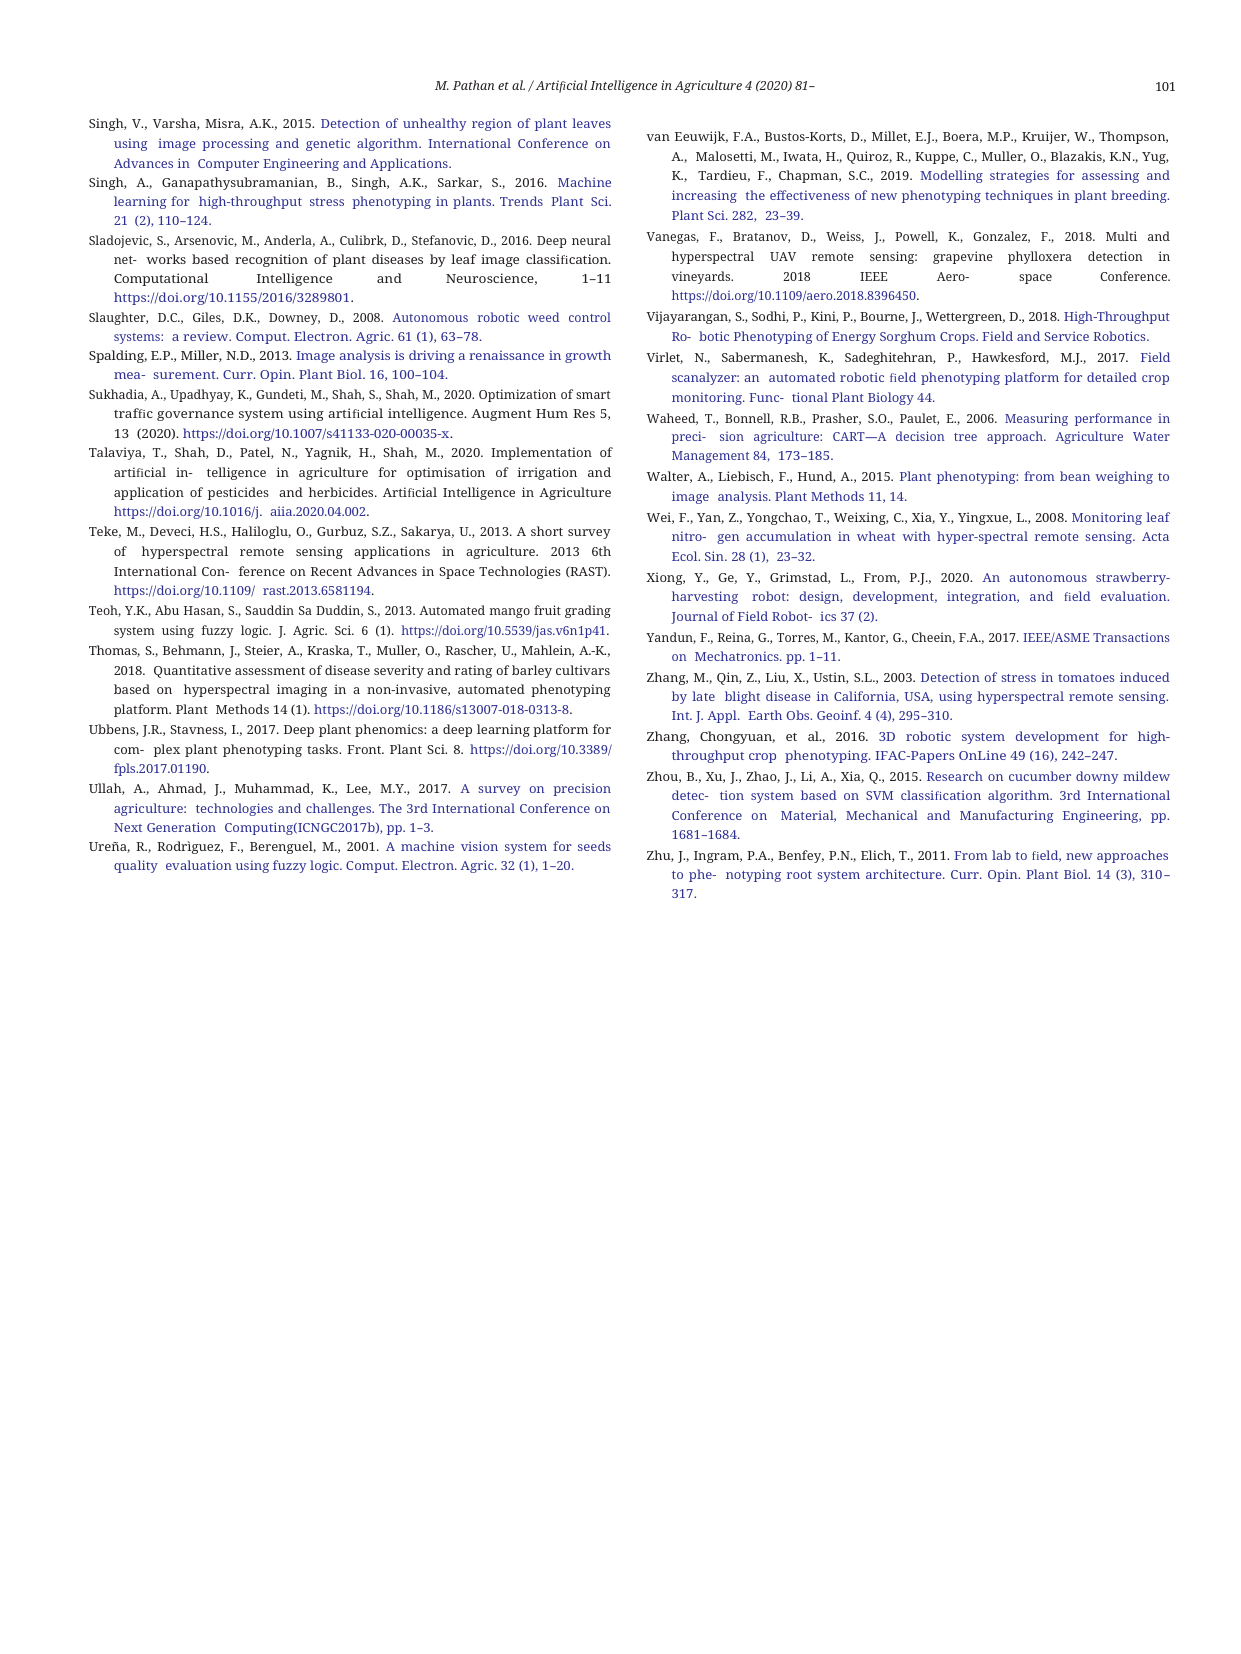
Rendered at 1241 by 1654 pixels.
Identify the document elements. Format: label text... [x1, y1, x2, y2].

text van Eeuwijk, F.A., Bustos-Korts, D., Millet, E.J., Boera, M.P., Kruijer, W., Thompson, A., Malosetti, M., Iwata, H., Quiroz, R., Kuppe, C., Muller, O., Blazakis, K.N., Yug, K., Tardieu, F., Chapman, S.C., 2019. Modelling strategies for assessing and increasing the effectiveness of new phenotyping techniques in plant breeding. Plant Sci. 282, 23–39. [646, 128, 1170, 224]
text Zhu, J., Ingram, P.A., Benfey, P.N., Elich, T., 2011. From lab to field, new approaches to phe- notyping root system architecture. Curr. Opin. Plant Biol. 14 (3), 310–317. [646, 847, 1170, 902]
text Zhang, Chongyuan, et al., 2016. 3D robotic system development for high-throughput crop phenotyping. IFAC-Papers OnLine 49 (16), 242–247. [646, 728, 1170, 764]
text Zhang, M., Qin, Z., Liu, X., Ustin, S.L., 2003. Detection of stress in tomatoes induced by late blight disease in California, USA, using hyperspectral remote sensing. Int. J. Appl. Earth Obs. Geoinf. 4 (4), 295–310. [646, 669, 1170, 724]
text Slaughter, D.C., Giles, D.K., Downey, D., 2008. Autonomous robotic weed control systems: a review. Comput. Electron. Agric. 61 (1), 63–78. [88, 309, 612, 345]
text Ullah, A., Ahmad, J., Muhammad, K., Lee, M.Y., 2017. A survey on precision agriculture: technologies and challenges. The 3rd International Conference on Next Generation Computing(ICNGC2017b), pp. 1–3. [88, 780, 611, 836]
text Ureña, R., Rodrìguez, F., Berenguel, M., 2001. A machine vision system for seeds quality evaluation using fuzzy logic. Comput. Electron. Agric. 32 (1), 1–20. [88, 838, 612, 874]
text Teke, M., Deveci, H.S., Haliloglu, O., Gurbuz, S.Z., Sakarya, U., 2013. A short survey of hyperspectral remote sensing applications in agriculture. 2013 6th International Con- ference on Recent Advances in Space Technologies (RAST). https://doi.org/10.1109/ rast.2013.6581194. [88, 523, 612, 599]
text Xiong, Y., Ge, Y., Grimstad, L., From, P.J., 2020. An autonomous strawberry-harvesting robot: design, development, integration, and field evaluation. Journal of Field Robot- ics 37 (2). [646, 569, 1170, 625]
text Zhou, B., Xu, J., Zhao, J., Li, A., Xia, Q., 2015. Research on cucumber downy mildew detec- tion system based on SVM classification algorithm. 3rd International Conference on Material, Mechanical and Manufacturing Engineering, pp. 1681–1684. [646, 768, 1170, 843]
text Vanegas, F., Bratanov, D., Weiss, J., Powell, K., Gonzalez, F., 2018. Multi and hyperspectral UAV remote sensing: grapevine phylloxera detection in vineyards. 2018 IEEE Aero- space Conference. https://doi.org/10.1109/aero.2018.8396450. [646, 228, 1170, 304]
text Wei, F., Yan, Z., Yongchao, T., Weixing, C., Xia, Y., Yingxue, L., 2008. Monitoring leaf nitro- gen accumulation in wheat with hyper-spectral remote sensing. Acta Ecol. Sin. 28 (1), 23–32. [646, 509, 1170, 565]
text Thomas, S., Behmann, J., Steier, A., Kraska, T., Muller, O., Rascher, U., Mahlein, A.-K., 2018. Quantitative assessment of disease severity and rating of barley cultivars based on hyperspectral imaging in a non-invasive, automated phenotyping platform. Plant Methods 14 (1). https://doi.org/10.1186/s13007-018-0313-8. [88, 642, 611, 718]
text Ubbens, J.R., Stavness, I., 2017. Deep plant phenomics: a deep learning platform for com- plex plant phenotyping tasks. Front. Plant Sci. 8. https://doi.org/10.3389/ fpls.2017.01190. [88, 721, 612, 778]
text Sladojevic, S., Arsenovic, M., Anderla, A., Culibrk, D., Stefanovic, D., 2016. Deep neural net- works based recognition of plant diseases by leaf image classification. Computational Intelligence and Neuroscience, 1–11 https://doi.org/10.1155/2016/3289801. [88, 232, 612, 306]
text Yandun, F., Reina, G., Torres, M., Kantor, G., Cheein, F.A., 2017. IEEE/ASME Transactions on Mechatronics. pp. 1–11. [646, 629, 1170, 665]
text Singh, V., Varsha, Misra, A.K., 2015. Detection of unhealthy region of plant leaves using image processing and genetic algorithm. International Conference on Advances in Computer Engineering and Applications. [88, 115, 611, 172]
text Sukhadia, A., Upadhyay, K., Gundeti, M., Shah, S., Shah, M., 2020. Optimization of smart traffic governance system using artificial intelligence. Augment Hum Res 5, 13 (2020). https://doi.org/10.1007/s41133-020-00035-x. [88, 386, 611, 442]
text Vijayarangan, S., Sodhi, P., Kini, P., Bourne, J., Wettergreen, D., 2018. High-Throughput Ro- botic Phenotyping of Energy Sorghum Crops. Field and Service Robotics. [646, 308, 1170, 345]
text Teoh, Y.K., Abu Hasan, S., Sauddin Sa Duddin, S., 2013. Automated mango fruit grading system using fuzzy logic. J. Agric. Sci. 6 (1). https://doi.org/10.5539/jas.v6n1p41. [88, 602, 612, 639]
text Spalding, E.P., Miller, N.D., 2013. Image analysis is driving a renaissance in growth mea- surement. Curr. Opin. Plant Biol. 16, 100–104. [88, 347, 612, 383]
text Singh, A., Ganapathysubramanian, B., Singh, A.K., Sarkar, S., 2016. Machine learning for high-throughput stress phenotyping in plants. Trends Plant Sci. 21 (2), 110–124. [88, 174, 612, 229]
text Waheed, T., Bonnell, R.B., Prasher, S.O., Paulet, E., 2006. Measuring performance in preci- sion agriculture: CART—A decision tree approach. Agriculture Water Management 84, 173–185. [646, 410, 1170, 464]
text Virlet, N., Sabermanesh, K., Sadeghitehran, P., Hawkesford, M.J., 2017. Field scanalyzer: an automated robotic field phenotyping platform for detailed crop monitoring. Func- tional Plant Biology 44. [646, 349, 1170, 406]
text Walter, A., Liebisch, F., Hund, A., 2015. Plant phenotyping: from bean weighing to image analysis. Plant Methods 11, 14. [646, 468, 1170, 505]
text Talaviya, T., Shah, D., Patel, N., Yagnik, H., Shah, M., 2020. Implementation of artificial in- telligence in agriculture for optimisation of irrigation and application of pesticides and herbicides. Artificial Intelligence in Agriculture https://doi.org/10.1016/j. aiia.2020.04.002. [88, 444, 612, 520]
